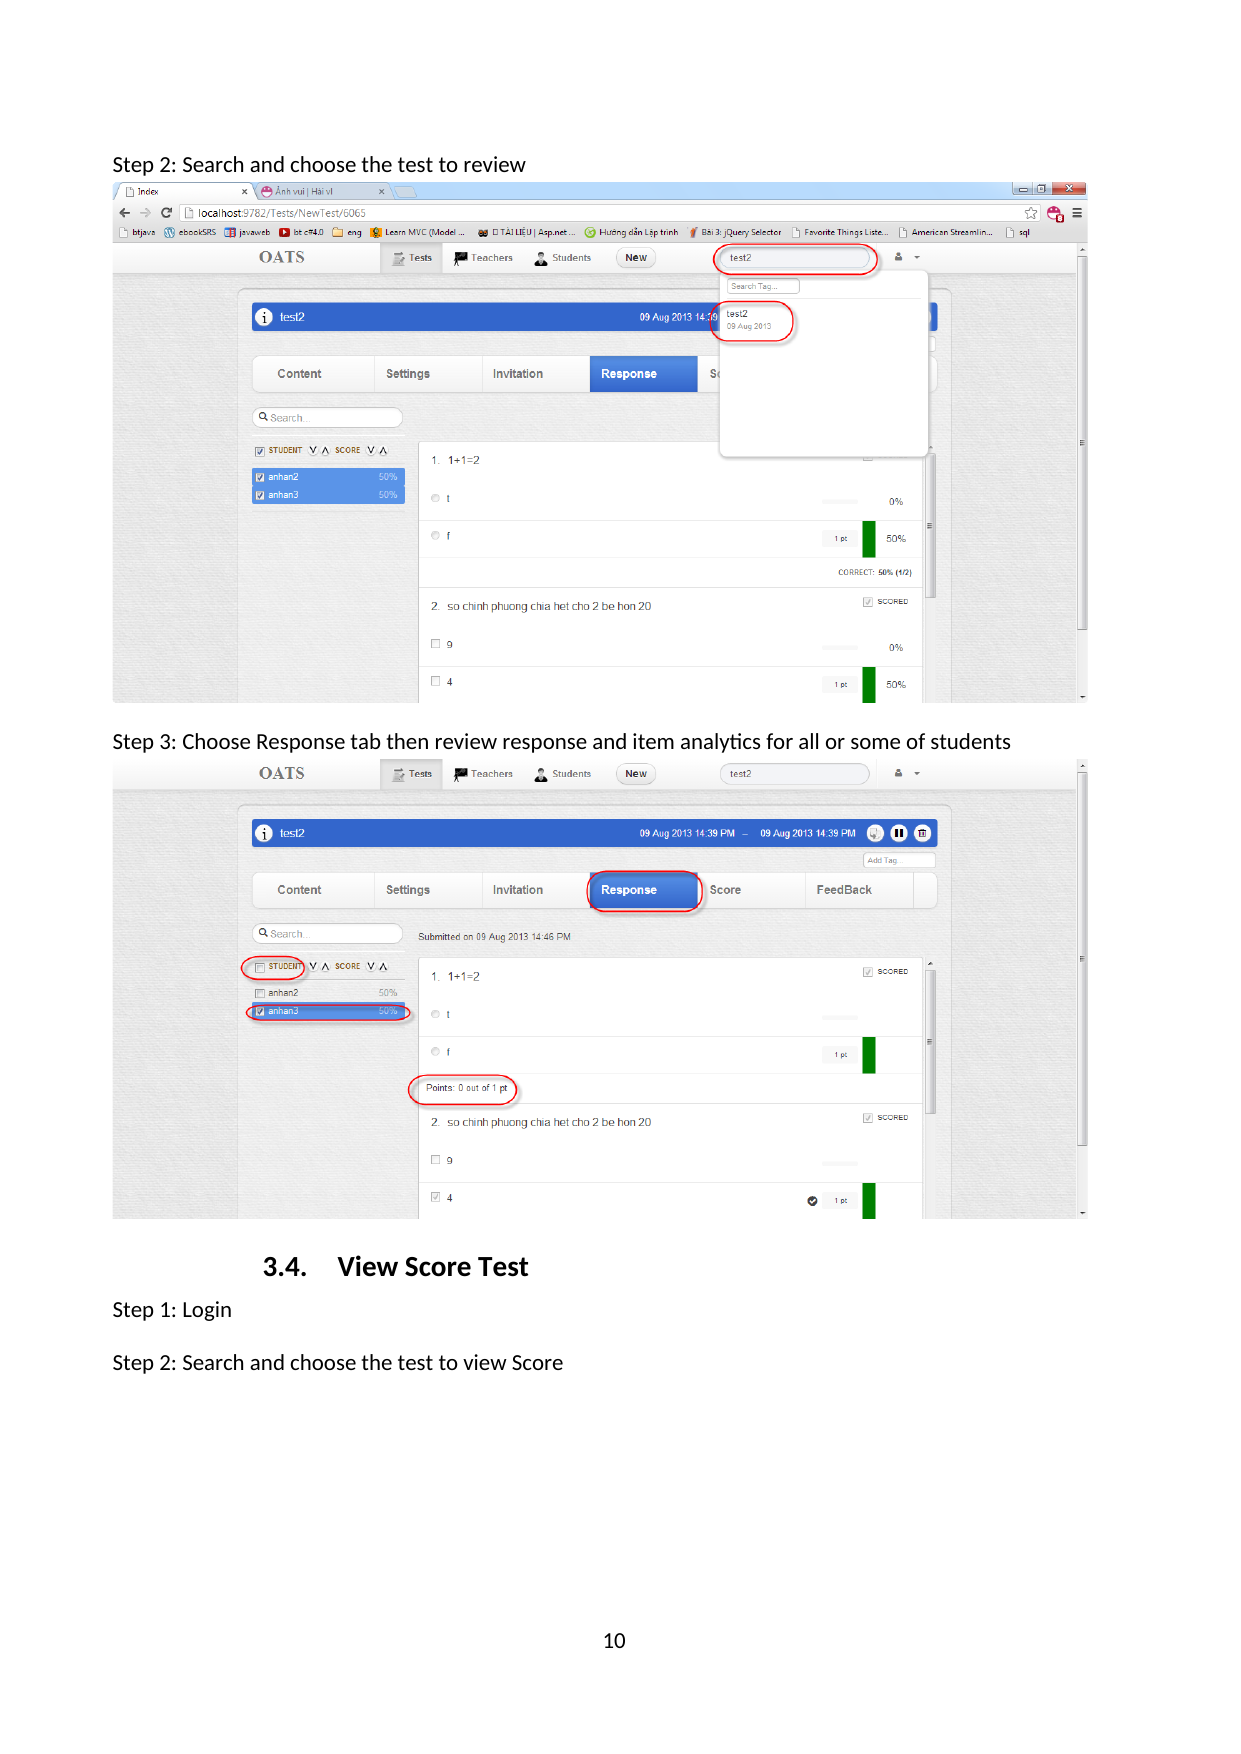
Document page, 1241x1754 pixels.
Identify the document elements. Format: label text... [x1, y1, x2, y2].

subtitle View Score Test [262, 1248, 1115, 1284]
text Step 2: Search and choose the test to view Score [112, 1348, 1115, 1376]
text Step 1: Login [112, 1295, 1115, 1323]
picture [112, 182, 1088, 703]
picture [112, 759, 1088, 1219]
